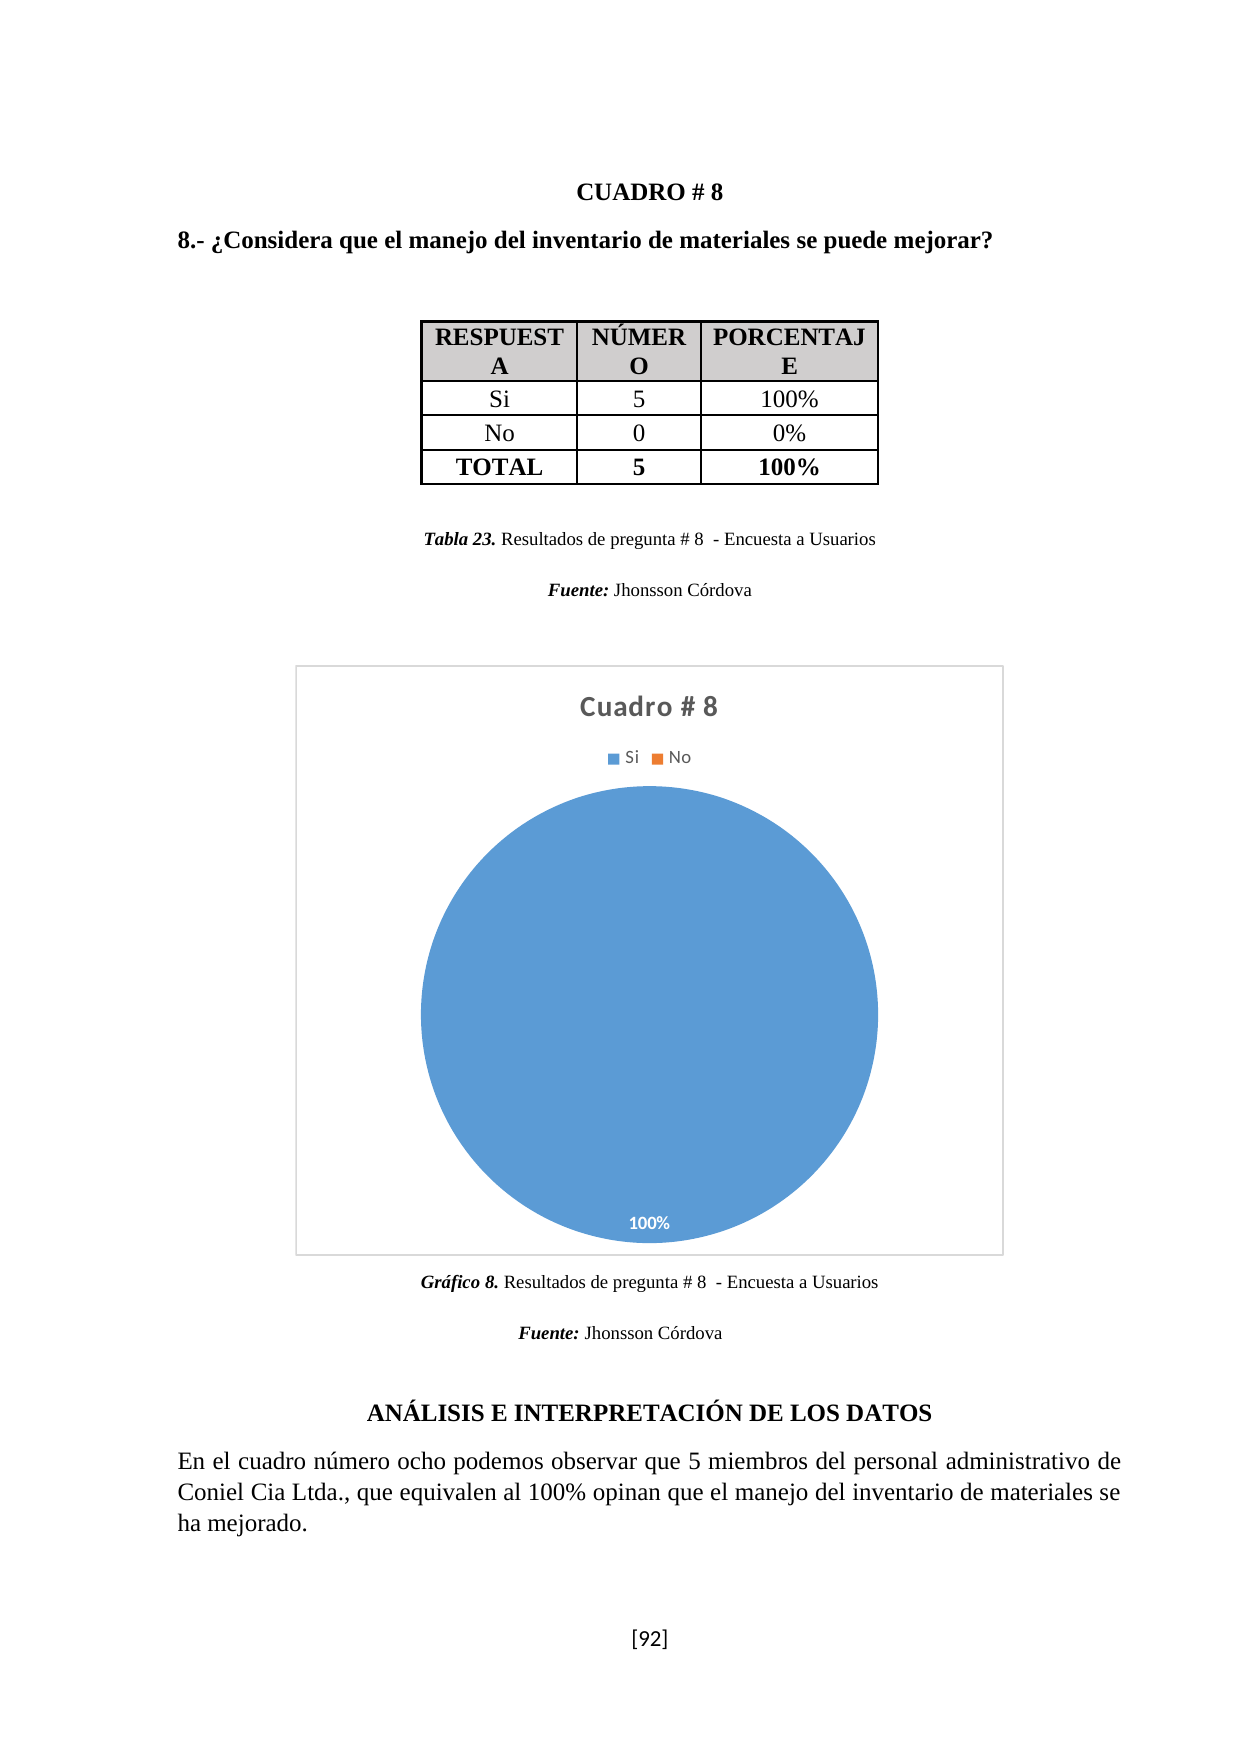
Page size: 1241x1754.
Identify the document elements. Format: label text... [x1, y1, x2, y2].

table_cell TOTAL [423, 451, 576, 483]
table_header NÚMERO [578, 323, 700, 380]
table_header PORCENTAJE [702, 323, 877, 380]
table_cell 5 [578, 451, 700, 483]
table_cell Si [423, 382, 576, 414]
table_cell No [423, 416, 576, 449]
text ANÁLISIS E INTERPRETACIÓN DE LOS DATOS [177, 1398, 1122, 1427]
table_cell 5 [578, 382, 700, 414]
table_header RESPUESTA [423, 323, 576, 380]
table_cell 100% [702, 451, 877, 483]
text Gráfico 8. Resultados de pregunta # 8 - Encuesta a Usuarios [177, 1271, 1122, 1292]
table_cell 100% [702, 382, 877, 414]
text 8.- ¿Considera que el manejo del inventario de materiales se puede mejorar? [177, 225, 1122, 254]
table_cell 0 [578, 416, 700, 449]
text En el cuadro número ocho podemos observar que 5 miembros del personal administrativo de Coniel Cia Ltda., que equivalen al 100% opinan que el manejo del inventario de materiales se ha mejorado. [177, 1446, 1122, 1537]
table_cell 0% [702, 416, 877, 449]
text CUADRO # 8 [177, 177, 1122, 206]
